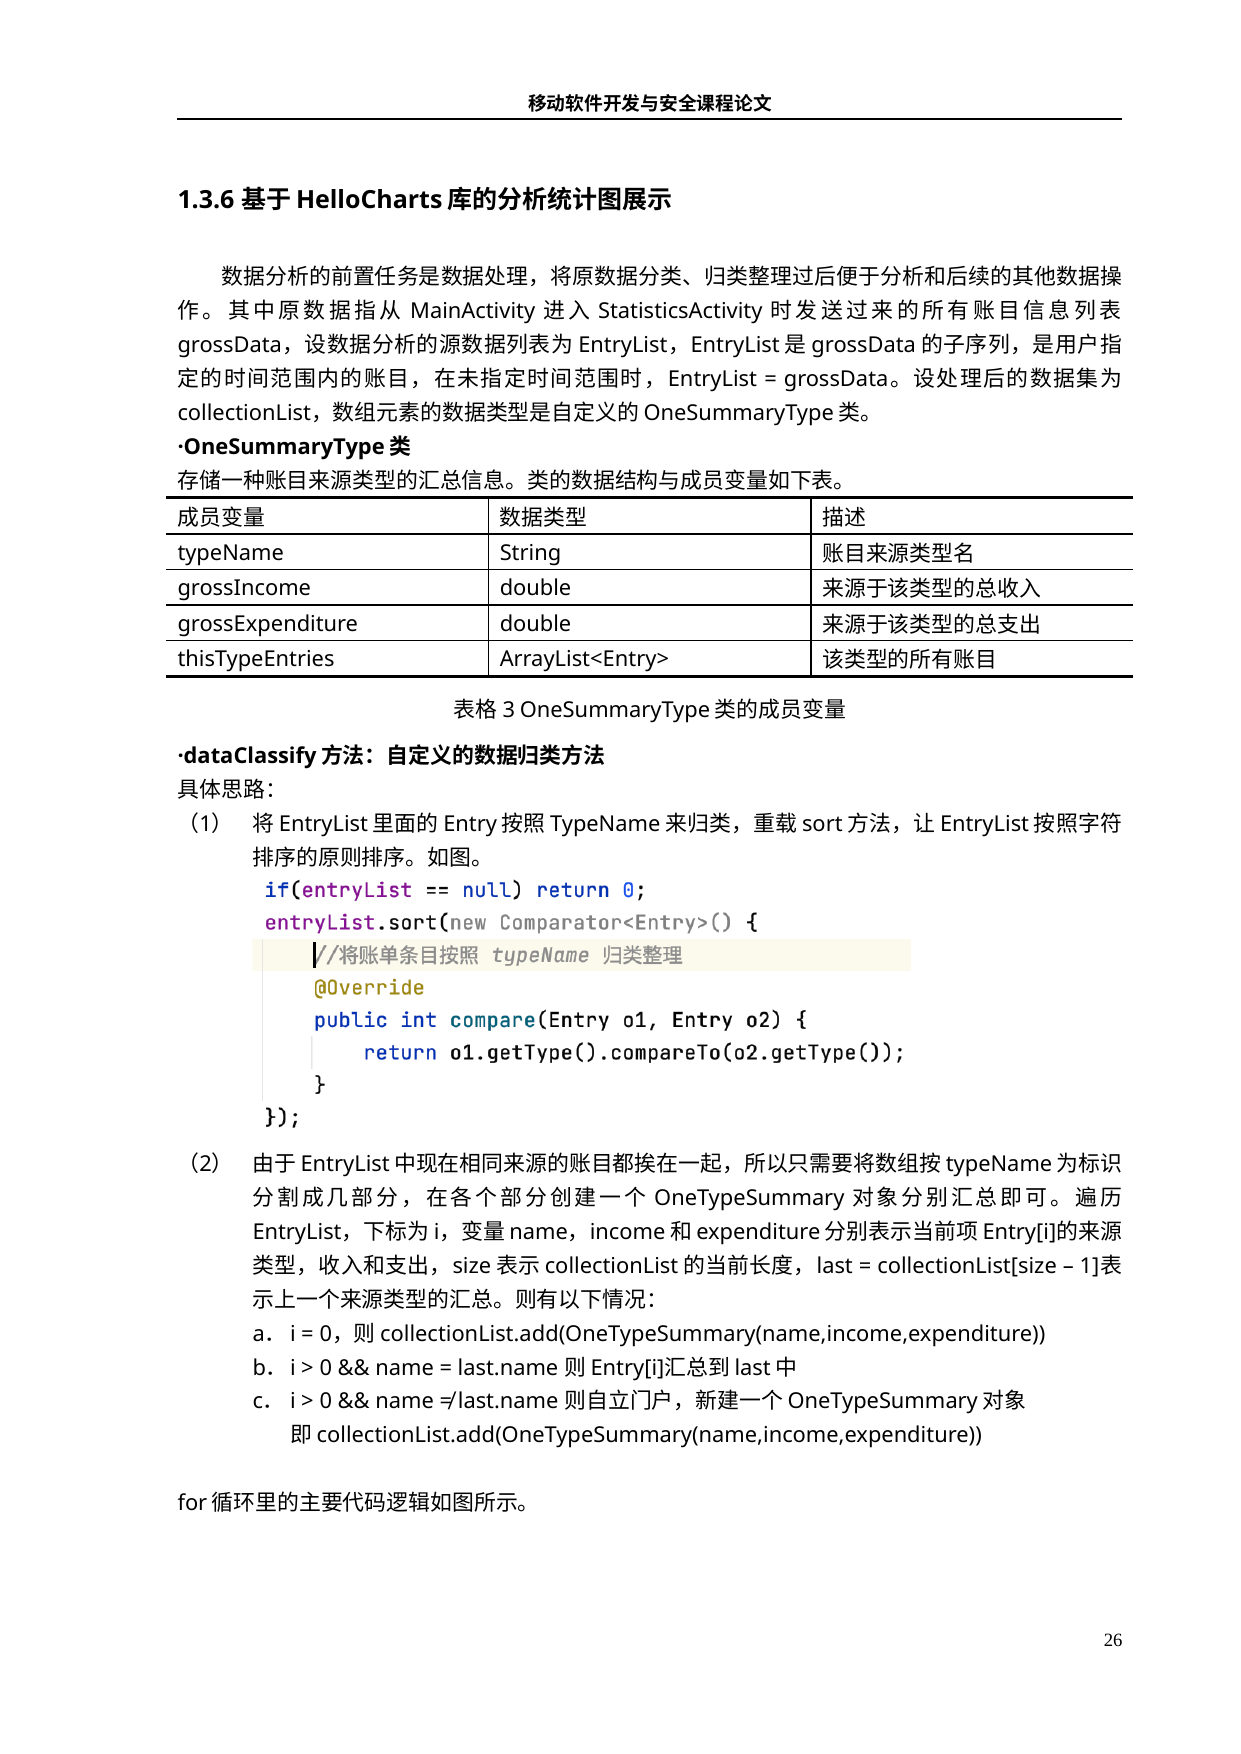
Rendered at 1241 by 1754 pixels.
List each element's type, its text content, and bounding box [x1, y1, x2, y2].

list i = 0，则collectionList.add(OneTypeSummary(name,income,expenditure)) [252, 1314, 1122, 1348]
list i > 0 && name ≠ last.name 则自立门户，新建一个OneTypeSummary对象 [252, 1382, 1122, 1416]
text ·OneSummaryType类 [177, 428, 1122, 462]
picture [252, 873, 912, 1138]
table_cell 账目来源类型名 [812, 535, 1133, 568]
table_cell String [489, 535, 810, 568]
subtitle 基于HelloCharts库的分析统计图展示 [177, 164, 1122, 232]
text 数据分析的前置任务是数据处理，将原数据分类、归类整理过后便于分析和后续的其他数据操作。其中原数据指从MainActivity进入StatisticsActivity时发送过来的所有账目信息列表grossData，设数据分析的源数据列表为EntryList，EntryList是grossData的子序列，是用户指定的时间范围内的账目，在未指定时间范围时，EntryList = grossData。设处理后的数据集为collectionList，数组元素的数据类型是自定义的OneSummaryType类。 [177, 258, 1122, 428]
text for循环里的主要代码逻辑如图所示。 [177, 1484, 1122, 1518]
text ·dataClassify方法：自定义的数据归类方法 [177, 737, 1122, 771]
list 将EntryList里面的Entry按照TypeName来归类，重载sort方法，让EntryList按照字符排序的原则排序。如图。 [177, 805, 1122, 873]
table_cell 该类型的所有账目 [812, 641, 1133, 675]
table_header 成员变量 [166, 499, 488, 533]
text 存储一种账目来源类型的汇总信息。类的数据结构与成员变量如下表。 [177, 462, 1122, 496]
table_header 描述 [812, 499, 1133, 533]
table_cell typeName [166, 535, 488, 568]
table_cell double [489, 570, 810, 604]
list 即 collectionList.add(OneTypeSummary(name,income,expenditure)) [290, 1416, 1122, 1450]
table_cell 来源于该类型的总收入 [812, 570, 1133, 604]
list i > 0 && name = last.name 则Entry[i]汇总到last中 [252, 1348, 1122, 1382]
list 由于EntryList中现在相同来源的账目都挨在一起，所以只需要将数组按typeName为标识分割成几部分，在各个部分创建一个OneTypeSummary对象分别汇总即可。遍历EntryList，下标为i，变量name，income和expenditure分别表示当前项Entry[i]的来源类型，收入和支出，size表示collectionList的当前长度，last = collectionList[size – 1]表示上一个来源类型的汇总。则有以下情况： [177, 1145, 1122, 1314]
text 表格 3 OneSummaryType类的成员变量 [177, 691, 1122, 725]
table_cell grossExpenditure [166, 606, 488, 639]
table_header 数据类型 [489, 499, 810, 533]
text 具体思路： [177, 771, 1122, 805]
table_cell double [489, 606, 810, 639]
table_cell 来源于该类型的总支出 [812, 606, 1133, 639]
table_cell ArrayList<Entry> [489, 641, 810, 675]
table_cell grossIncome [166, 570, 488, 604]
table_cell thisTypeEntries [166, 641, 488, 675]
